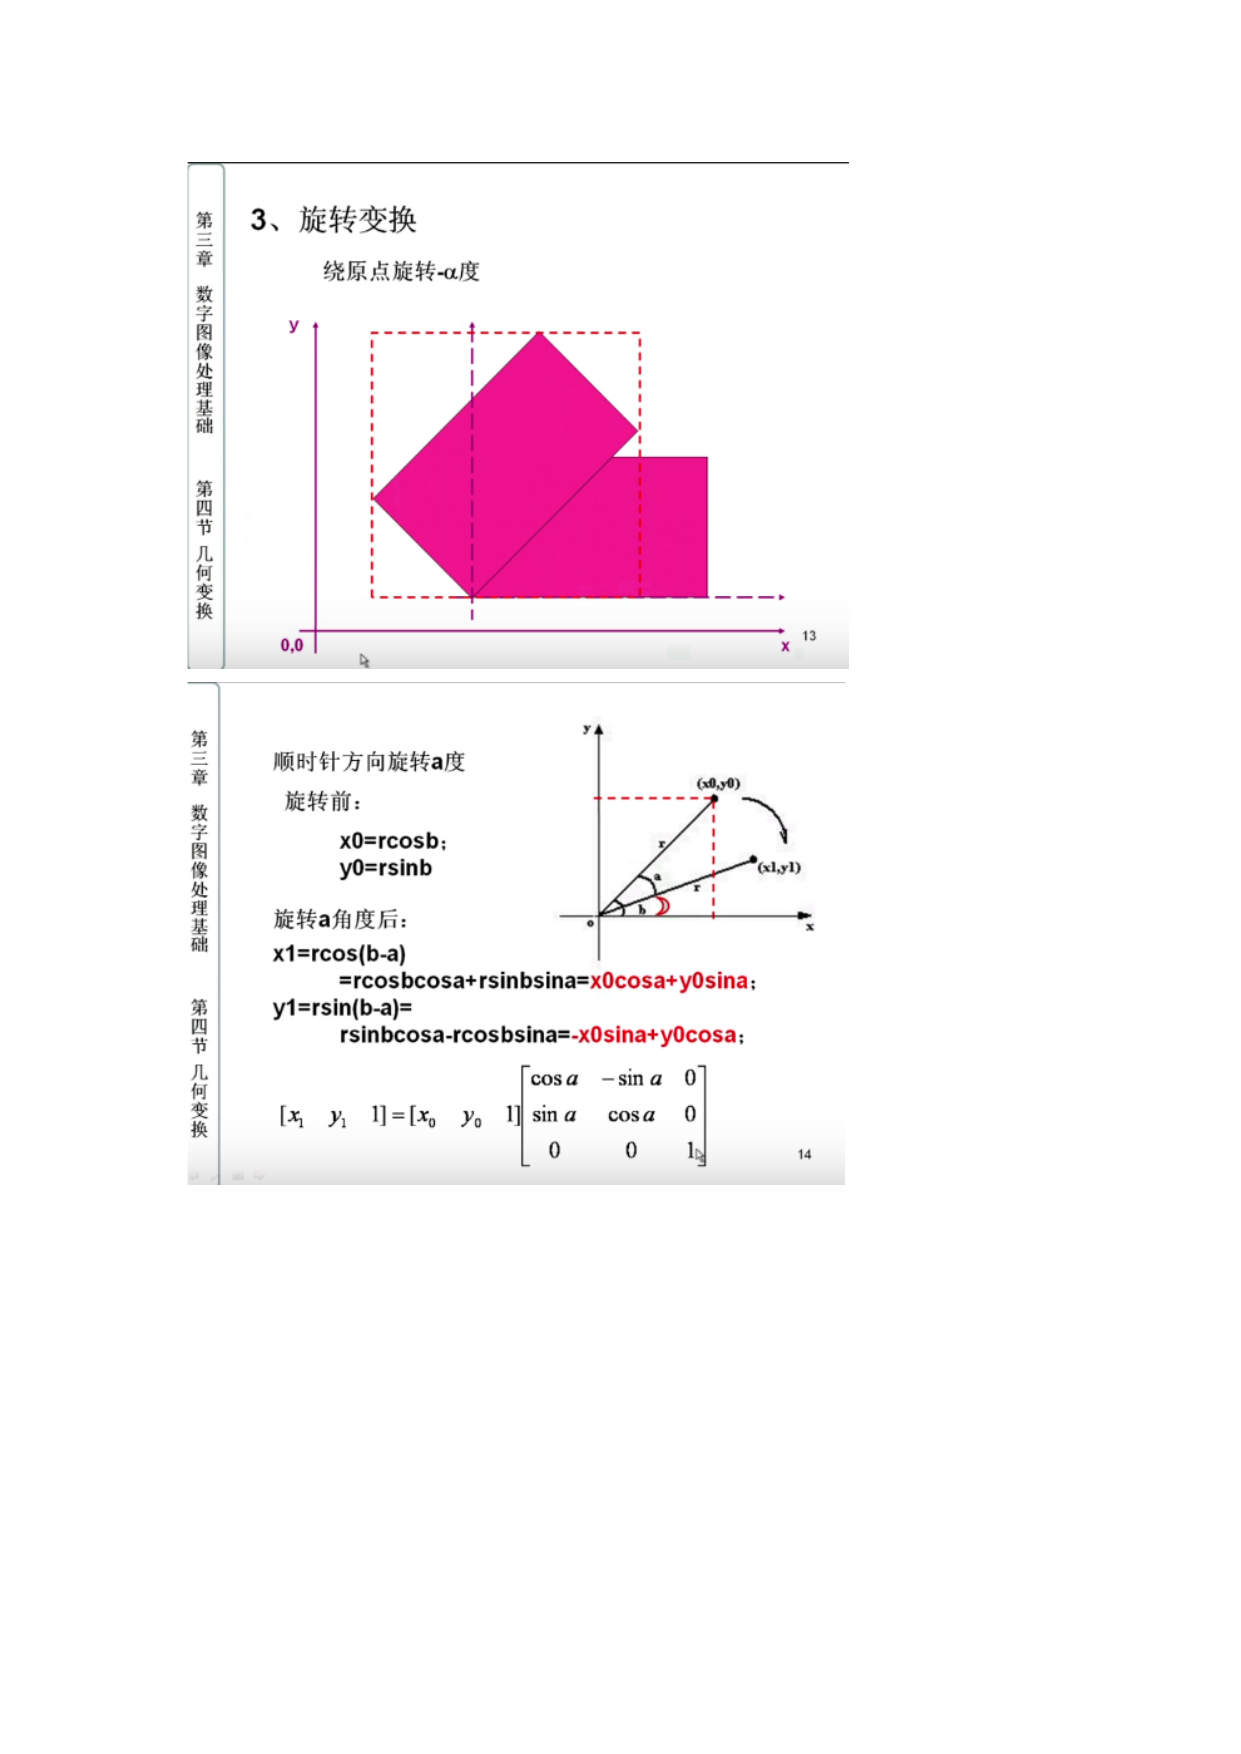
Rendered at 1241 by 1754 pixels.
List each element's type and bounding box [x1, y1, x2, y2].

picture [187, 682, 846, 1185]
picture [187, 162, 849, 669]
